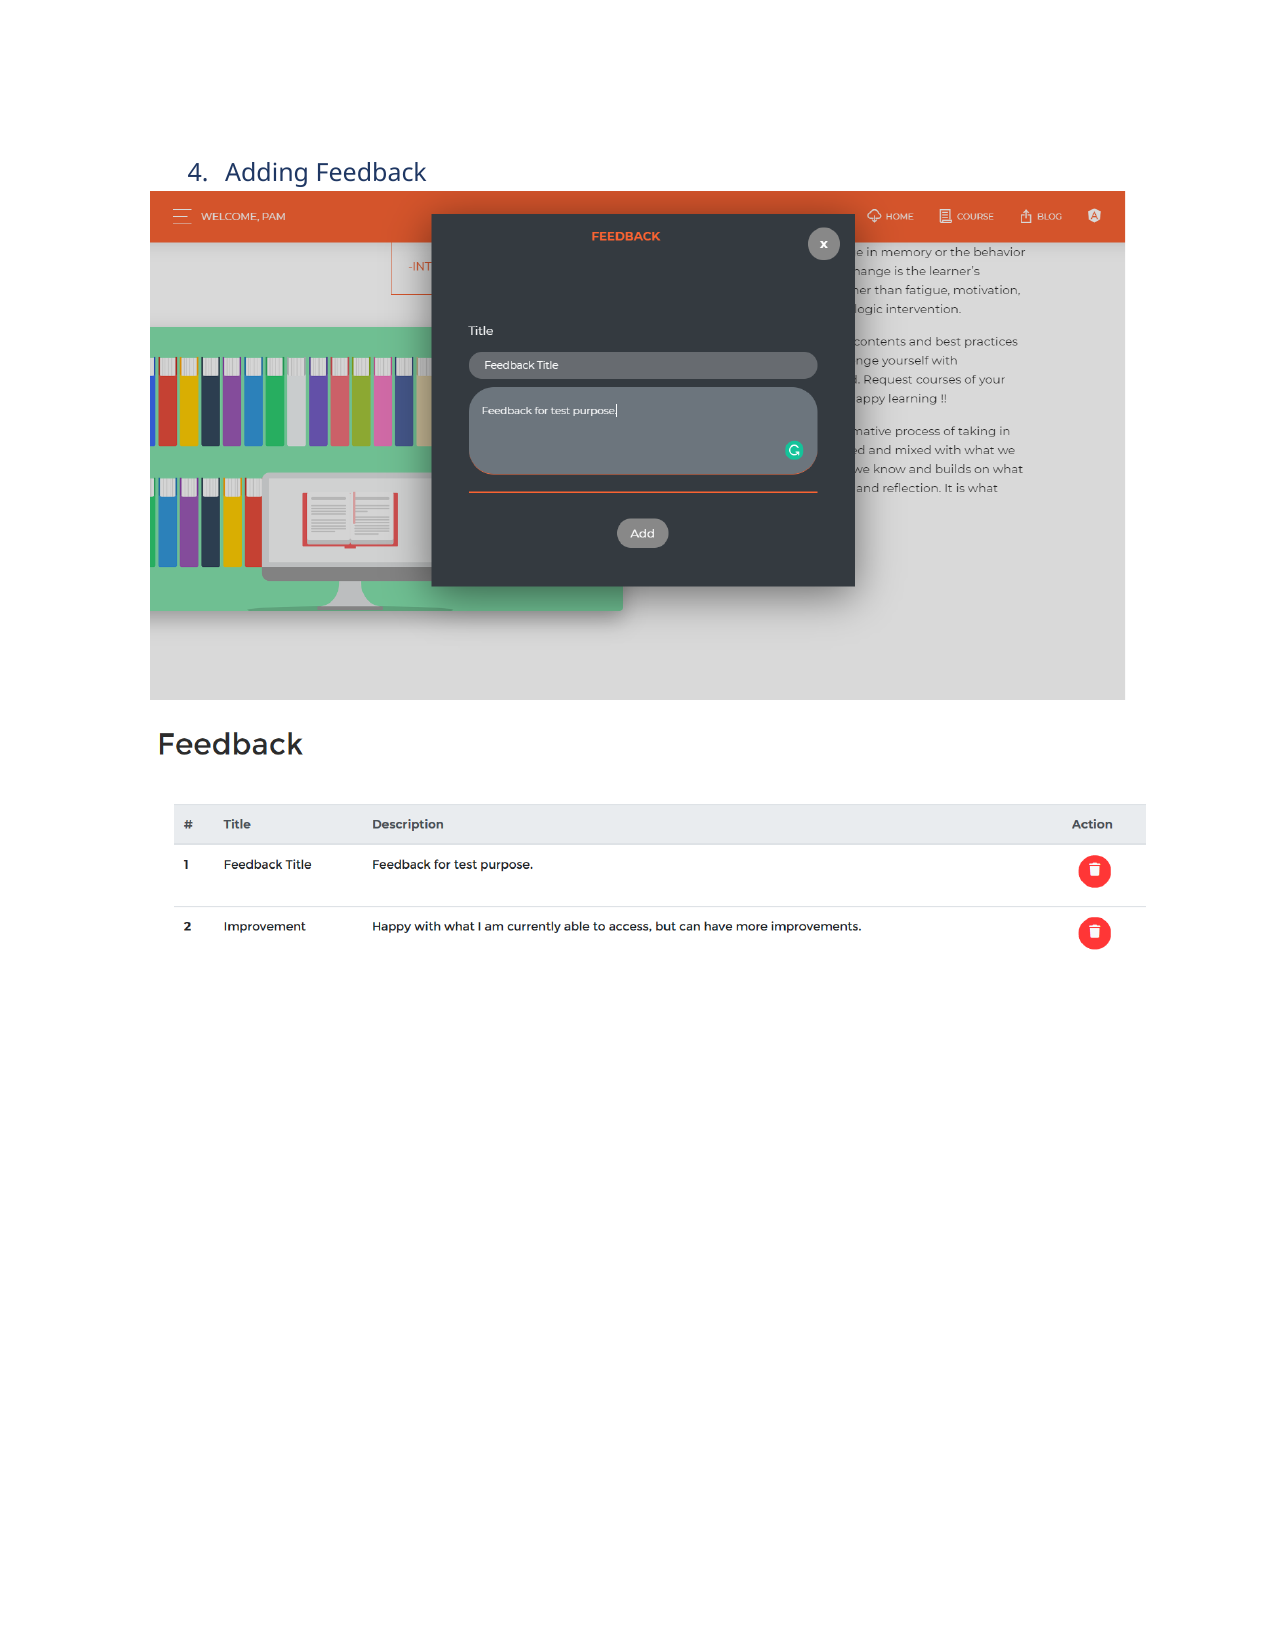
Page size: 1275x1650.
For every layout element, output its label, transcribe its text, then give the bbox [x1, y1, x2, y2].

subtitle Adding Feedback [187, 154, 1125, 188]
picture [150, 718, 1161, 969]
picture [150, 191, 1125, 700]
